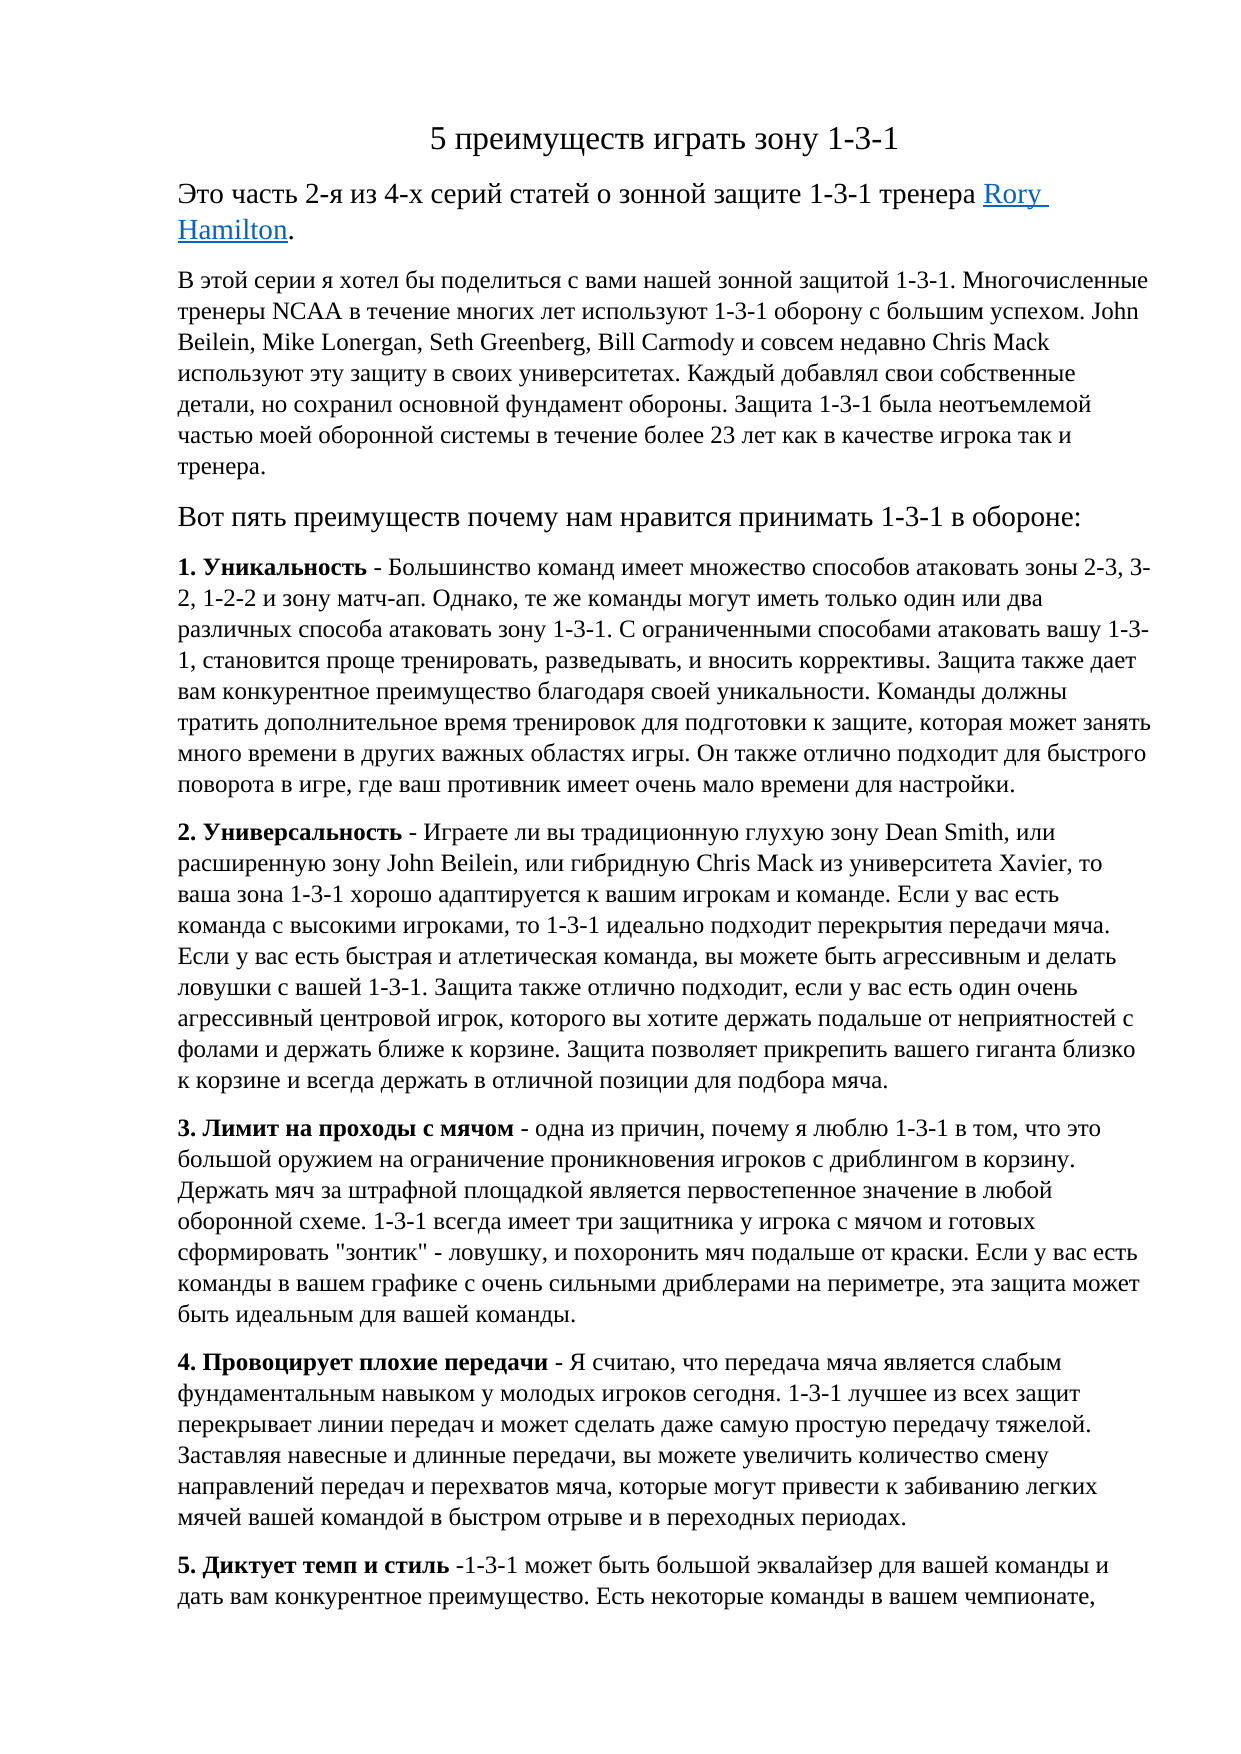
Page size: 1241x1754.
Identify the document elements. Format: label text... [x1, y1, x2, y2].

text Это часть 2-я из 4-х серий статей о зонной защите 1-3-1 тренера Rory Hamilton. [177, 176, 1152, 246]
text В этой серии я хотел бы поделиться с вами нашей зонной защитой 1-3-1. Многочисленные тренеры NCAA в течение многих лет используют 1-3-1 оборону с большим успехом. John Beilein, Mike Lonergan, Seth Greenberg, Bill Carmody и совсем недавно Chris Mack используют эту защиту в своих университетах. Каждый добавлял свои собственные детали, но сохранил основной фундамент обороны. Защита 1-3-1 была неотъемлемой частью моей оборонной системы в течение более 23 лет как в качестве игрока так и тренера. [177, 265, 1152, 480]
text 4. Провоцирует плохие передачи - Я считаю, что передача мяча является слабым фундаментальным навыком у молодых игроков сегодня. 1-3-1 лучшее из всех защит перекрывает линии передач и может сделать даже самую простую передачу тяжелой. Заставляя навесные и длинные передачи, вы можете увеличить количество смену направлений передач и перехватов мяча, которые могут привести к забиванию легких мячей вашей командой в быстром отрыве и в переходных периодах. [177, 1347, 1152, 1531]
text 5 преимуществ играть зонy 1-3-1 [177, 118, 1152, 156]
text 3. Лимит на проходы с мячом - одна из причин, почему я люблю 1-3-1 в том, что это большой оружием на ограничение проникновения игроков с дриблингом в корзину. Держать мяч за штрафной площадкой является первостепенное значение в любой оборонной схеме. 1-3-1 всегда имеет три защитника у игрока с мячом и готовых сформировать "зонтик" - ловушку, и похоронить мяч подальше от краски. Если у вас есть команды в вашем графике с очень сильными дриблерами на периметре, эта защита может быть идеальным для вашей команды. [177, 1113, 1152, 1328]
text 2. Универсальность - Играете ли вы традиционную глухую зону Dean Smith, или расширенную зону John Beilein, или гибридную Chris Mack из университета Xavier, то ваша зона 1-3-1 хорошо адаптируется к вашим игрокам и команде. Если у вас есть команда с высокими игроками, то 1-3-1 идеально подходит перекрытия передачи мяча. Если у вас есть быстрая и атлетическая команда, вы можете быть агрессивным и делать ловушки с вашей 1-3-1. Защита также отлично подходит, если у вас есть один очень агрессивный центровой игрок, которого вы хотите держать подальше от неприятностей с фолами и держать ближе к корзине. Защита позволяет прикрепить вашего гиганта близко к корзине и всегда держать в отличной позиции для подбора мяча. [177, 817, 1152, 1094]
text Вот пять преимуществ почему нам нравится принимать 1-3-1 в обороне: [177, 499, 1152, 533]
text 1. Уникальность - Большинство команд имеет множество способов атаковать зоны 2-3, 3-2, 1-2-2 и зону матч-ап. Однако, те же команды могут иметь только один или два различных способа атаковать зону 1-3-1. С ограниченными способами атаковать вашу 1-3-1, становится проще тренировать, разведывать, и вносить коррективы. Защита также дает вам конкурентное преимущество благодаря своей уникальности. Команды должны тратить дополнительное время тренировок для подготовки к защите, которая может занять много времени в других важных областях игры. Он также отлично подходит для быстрого поворота в игре, где ваш противник имеет очень мало времени для настройки. [177, 552, 1152, 798]
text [177, 1550, 1152, 1609]
